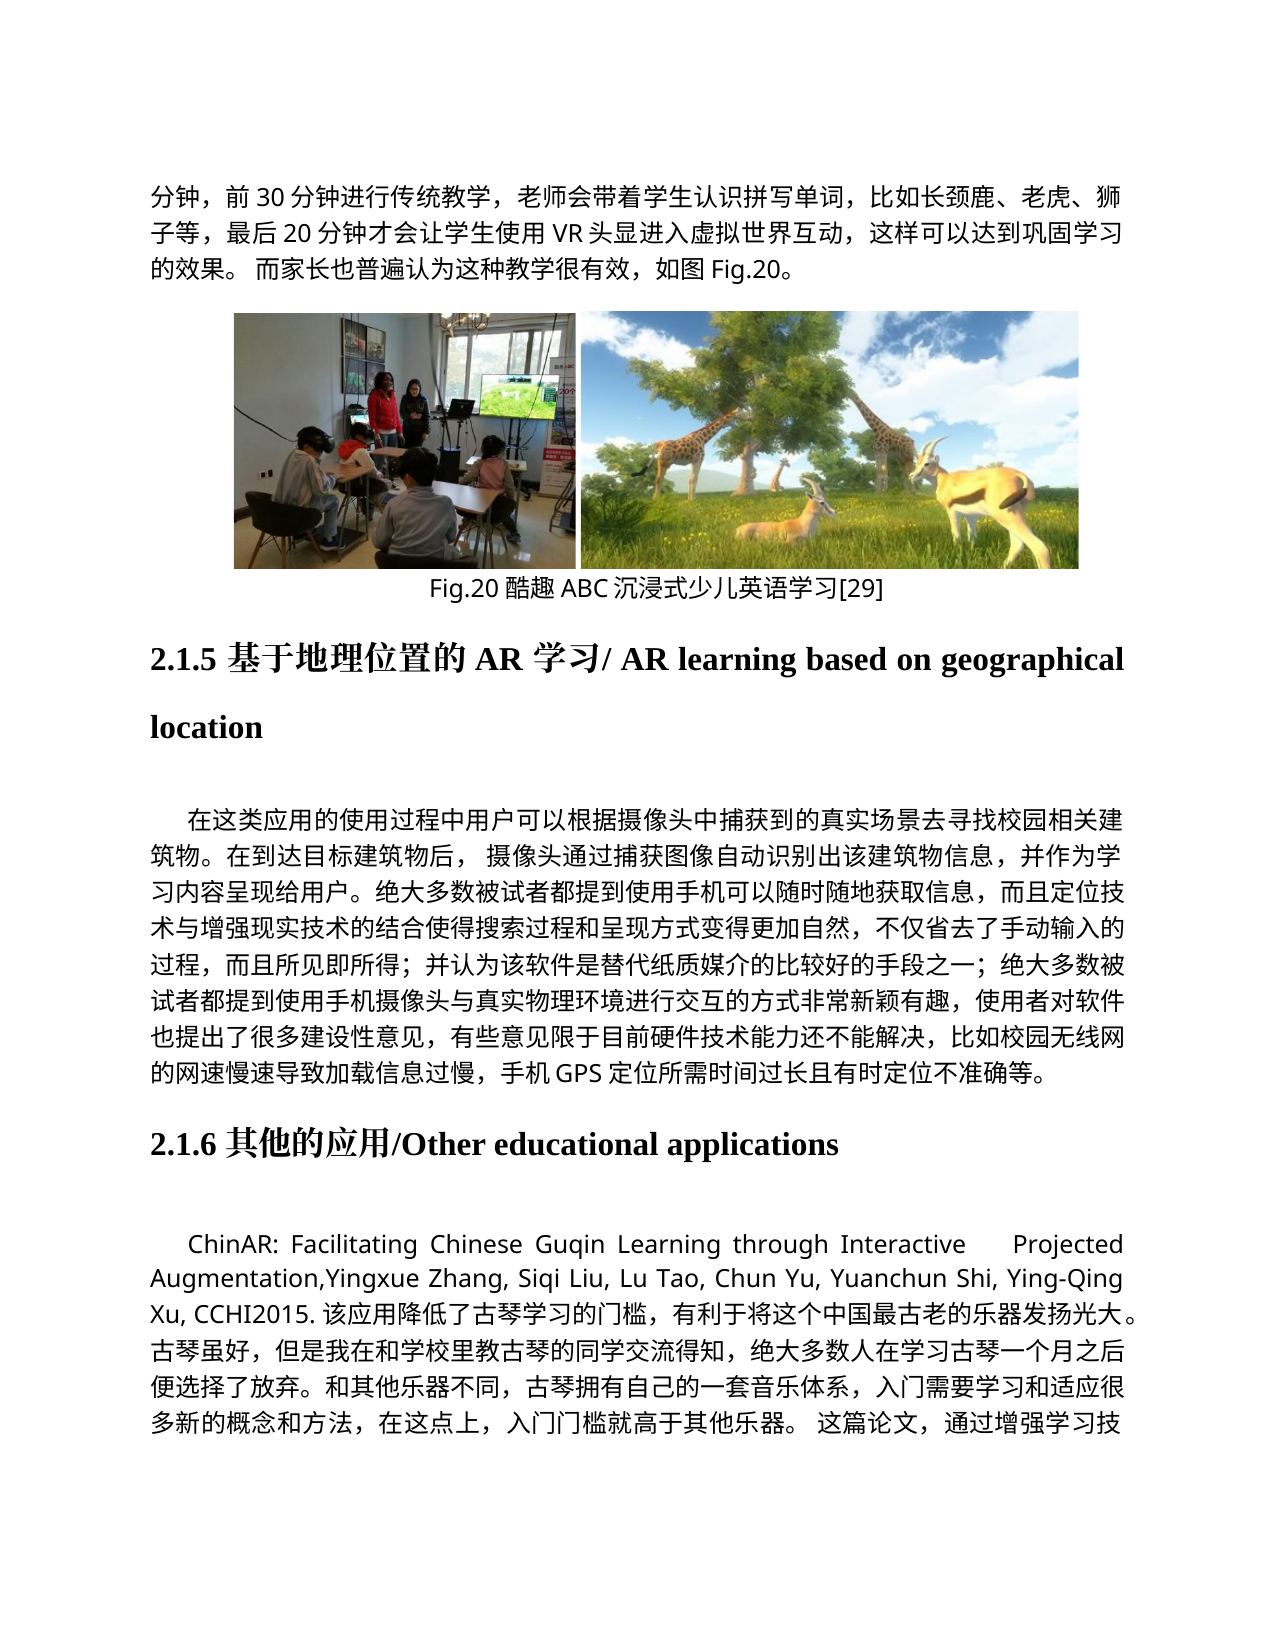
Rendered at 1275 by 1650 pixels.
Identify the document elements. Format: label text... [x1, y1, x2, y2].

text 在这类应用的使用过程中用户可以根据摄像头中捕获到的真实场景去寻找校园相关建筑物。在到达目标建筑物后， 摄像头通过捕获图像自动识别出该建筑物信息，并作为学习内容呈现给用户。绝大多数被试者都提到使用手机可以随时随地获取信息，而且定位技术与增强现实技术的结合使得搜索过程和呈现方式变得更加自然，不仅省去了手动输入的过程，而且所见即所得；并认为该软件是替代纸质媒介的比较好的手段之一；绝大多数被试者都提到使用手机摄像头与真实物理环境进行交互的方式非常新颖有趣，使用者对软件也提出了很多建设性意见，有些意见限于目前硬件技术能力还不能解决，比如校园无线网的网速慢速导致加载信息过慢，手机GPS 定位所需时间过长且有时定位不准确等。 [150, 800, 1125, 1090]
picture [233, 313, 576, 569]
text 2.1.5 基于地理位置的AR 学习/ AR learning based on geographical location [150, 632, 1125, 746]
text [150, 177, 1125, 286]
text Fig.20 酷趣ABC沉浸式少儿英语学习[29] [150, 568, 1125, 605]
picture [580, 311, 1079, 569]
text 2.1.6 其他的应用/Other educational applications [150, 1117, 1125, 1165]
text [150, 1227, 1125, 1440]
